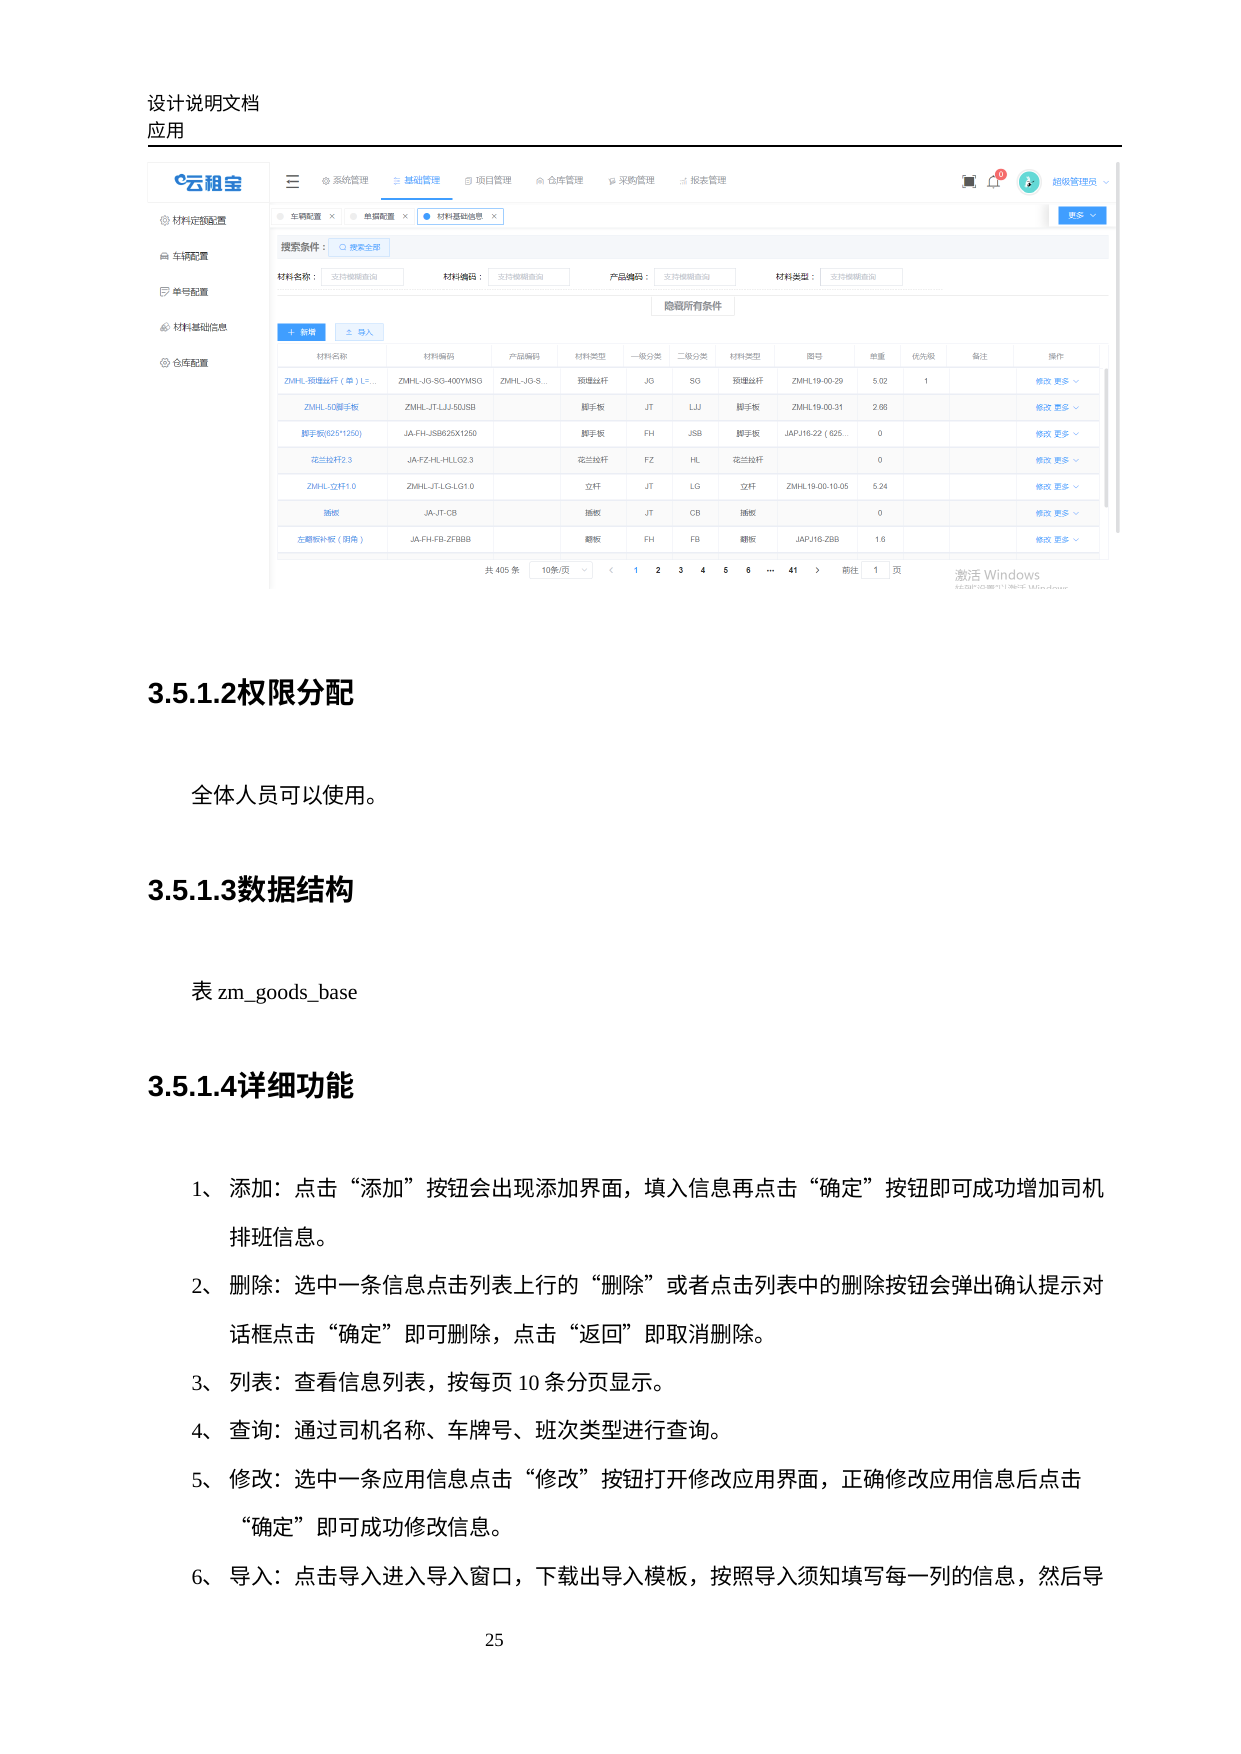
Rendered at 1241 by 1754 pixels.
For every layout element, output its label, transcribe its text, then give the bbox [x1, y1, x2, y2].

list 删除：选中一条信息点击列表上行的“删除”或者点击列表中的删除按钮会弹出确认提示对话框点击“确定”即可删除，点击“返回”即取消删除。 [191, 1267, 1122, 1349]
text 表zm_goods_base [191, 974, 1122, 1006]
text 全体人员可以使用。 [191, 778, 1122, 810]
picture [147, 162, 1120, 589]
subtitle 权限分配 [148, 659, 1122, 724]
list 修改：选中一条应用信息点击“修改”按钮打开修改应用界面，正确修改应用信息后点击“确定”即可成功修改信息。 [191, 1461, 1122, 1542]
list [191, 1558, 1122, 1591]
subtitle 数据结构 [148, 855, 1122, 920]
list 查询：通过司机名称、车牌号、班次类型进行查询。 [191, 1413, 1122, 1445]
subtitle 详细功能 [148, 1051, 1122, 1116]
list 列表：查看信息列表，按每页10条分页显示。 [191, 1364, 1122, 1397]
list 添加：点击“添加”按钮会出现添加界面，填入信息再点击“确定”按钮即可成功增加司机排班信息。 [191, 1170, 1122, 1252]
